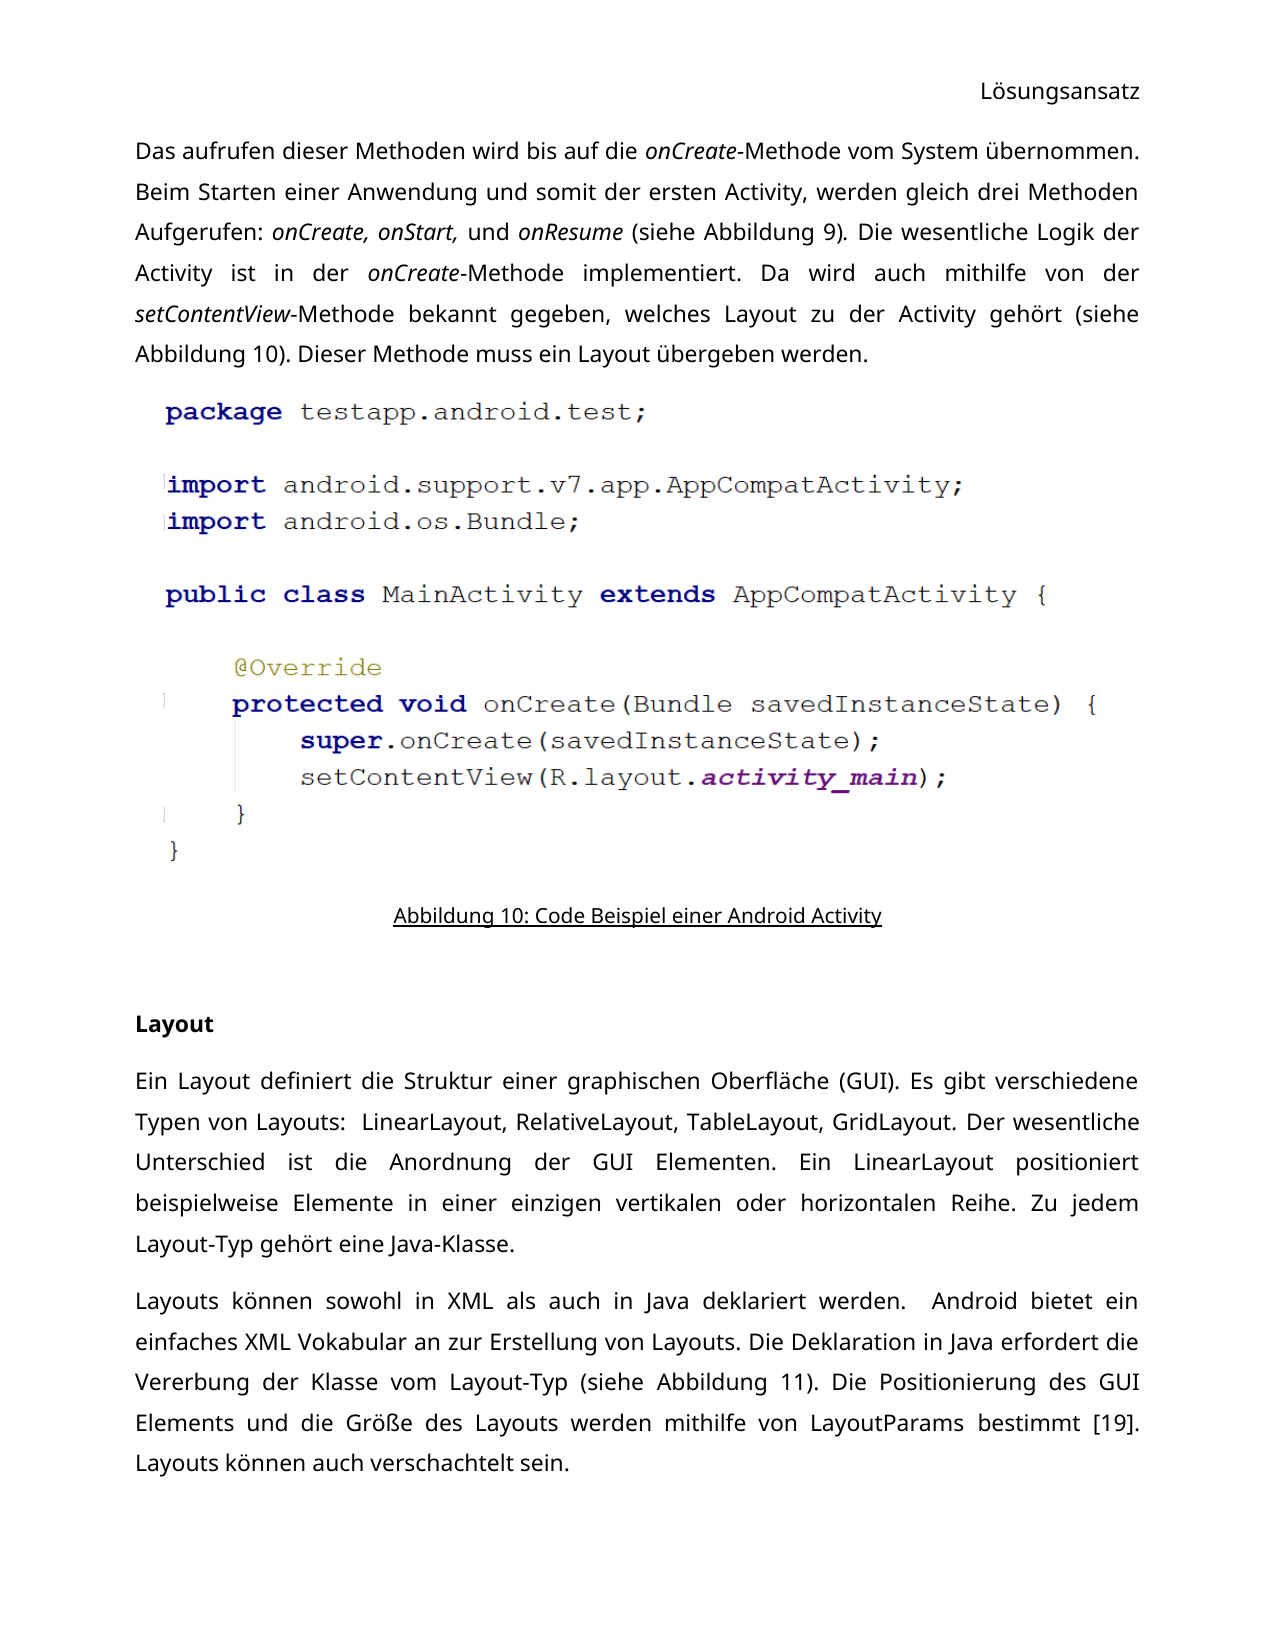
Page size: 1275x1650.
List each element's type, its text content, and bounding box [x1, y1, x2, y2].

text Das aufrufen dieser Methoden wird bis auf die onCreate-Methode vom System übernommen. Beim Starten einer Anwendung und somit der ersten Activity, werden gleich drei Methoden Aufgerufen: onCreate, onStart, und onResume (siehe Abbildung 9). Die wesentliche Logik der Activity ist in der onCreate-Methode implementiert. Da wird auch mithilfe von der setContentView-Methode bekannt gegeben, welches Layout zu der Activity gehört (siehe Abbildung 10). Dieser Methode muss ein Layout übergeben werden. [135, 135, 1140, 369]
text Abbildung 10: Code Beispiel einer Android Activity [135, 901, 1140, 929]
text Layout [135, 1008, 1140, 1039]
picture [162, 395, 1113, 876]
text Layouts können sowohl in XML als auch in Java deklariert werden. Android bietet ein einfaches XML Vokabular an zur Erstellung von Layouts. Die Deklaration in Java erfordert die Vererbung der Klasse vom Layout-Typ (siehe Abbildung 11). Die Positionierung des GUI Elements und die Größe des Layouts werden mithilfe von LayoutParams bestimmt . Layouts können auch verschachtelt sein. [135, 1285, 1140, 1478]
text Ein Layout definiert die Struktur einer graphischen Oberfläche (GUI). Es gibt verschiedene Typen von Layouts: LinearLayout, RelativeLayout, TableLayout, GridLayout. Der wesentliche Unterschied ist die Anordnung der GUI Elementen. Ein LinearLayout positioniert beispielweise Elemente in einer einzigen vertikalen oder horizontalen Reihe. Zu jedem Layout-Typ gehört eine Java-Klasse. [135, 1065, 1140, 1259]
